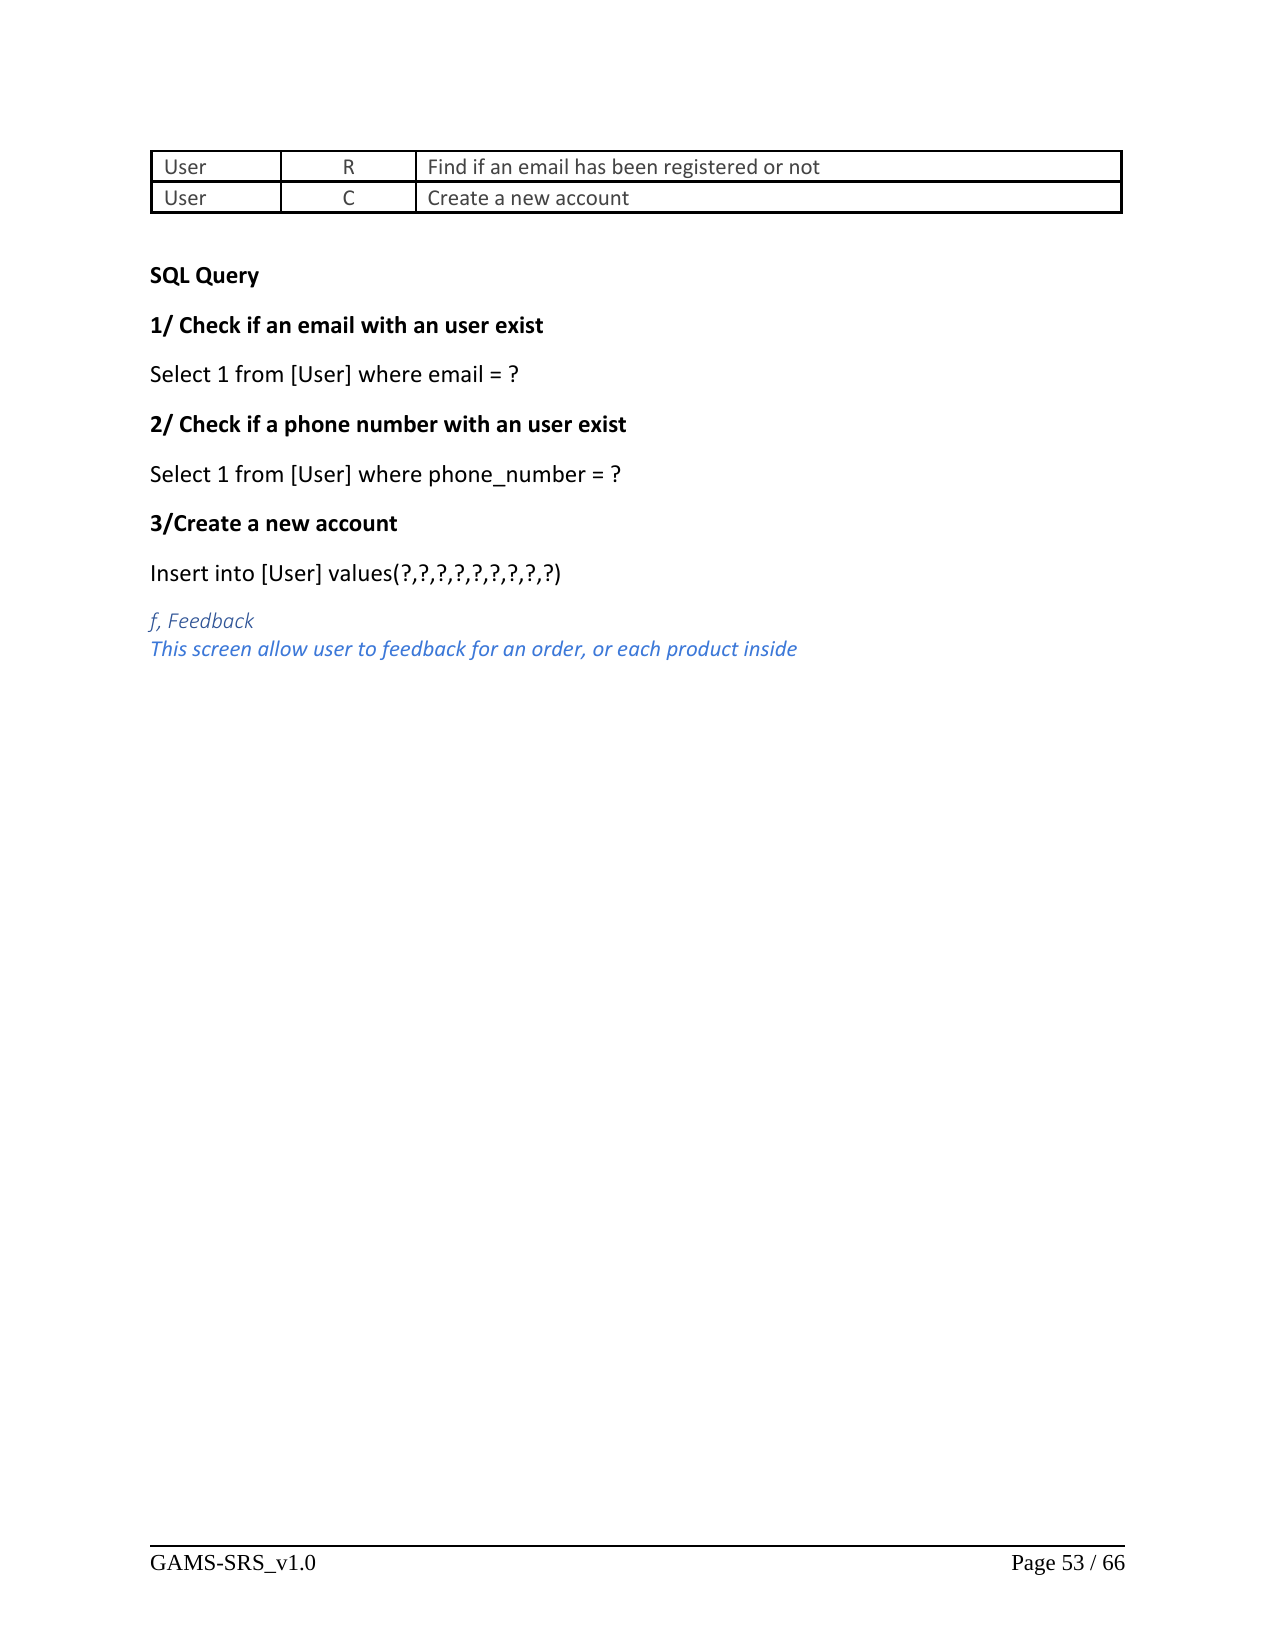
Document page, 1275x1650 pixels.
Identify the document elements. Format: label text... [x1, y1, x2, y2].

text 1/ Check if an email with an user exist [150, 309, 1125, 339]
text 3/Create a new account [150, 507, 1125, 538]
text SQL Query [150, 259, 1125, 290]
text This screen allow user to feedback for an order, or each product inside [150, 634, 1125, 663]
subtitle f, Feedback [150, 607, 1125, 634]
text Insert into [User] values(?,?,?,?,?,?,?,?,?) [150, 557, 1125, 587]
text 2/ Check if a phone number with an user exist [150, 408, 1125, 439]
text Select 1 from [User] where phone_number = ? [150, 458, 1125, 488]
text Select 1 from [User] where email = ? [150, 359, 1125, 389]
